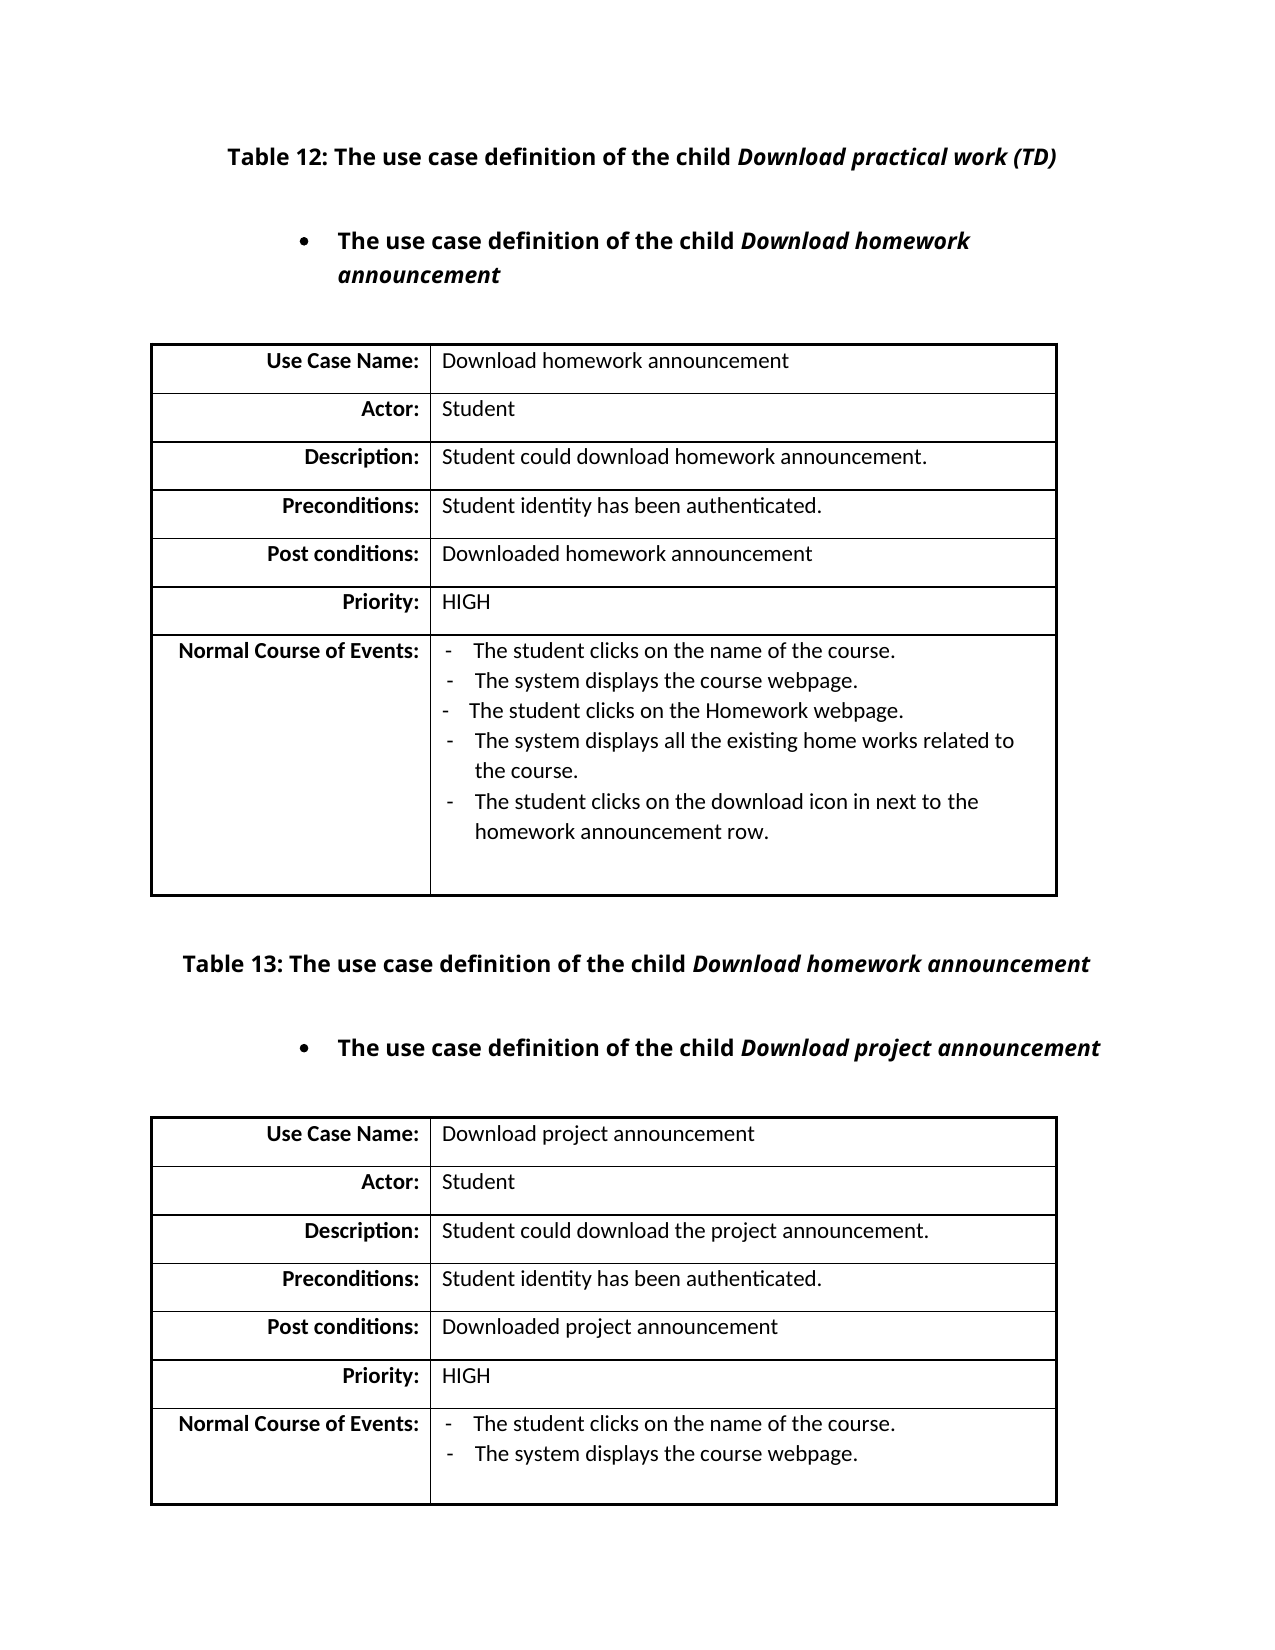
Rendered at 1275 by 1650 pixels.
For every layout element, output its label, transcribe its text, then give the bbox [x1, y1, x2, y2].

table_cell HIGH [431, 588, 1055, 634]
table_cell Student [431, 394, 1055, 441]
table_cell Post conditions: [153, 1312, 430, 1359]
table_header Download homework announcement [431, 346, 1055, 393]
table_cell Actor: [153, 394, 430, 441]
text Table 12: The use case definition of the child Download practical work (TD) [150, 141, 1125, 172]
table_cell Downloaded project announcement [431, 1312, 1055, 1359]
table_cell Student [431, 1167, 1055, 1214]
table_cell Student identity has been authenticated. [431, 491, 1055, 538]
text Table 13: The use case definition of the child Download homework announcement [150, 948, 1125, 979]
table_header Use Case Name: [153, 1119, 430, 1166]
table_header Use Case Name: [153, 346, 430, 393]
table_cell HIGH [431, 1361, 1055, 1407]
table_header Download project announcement [431, 1119, 1055, 1166]
list The use case definition of the child Download project announcement [300, 1032, 1125, 1063]
table_cell Description: [153, 1216, 430, 1262]
table_cell Student could download homework announcement. [431, 443, 1055, 489]
table_cell The student clicks on the name of the course. The system displays the course webpage. The student clicks on the Homework webpage. The system displays all the existing home works related to the course. The student clicks on the download icon in next to the homework announcement row. [431, 636, 1055, 894]
table_cell Priority: [153, 588, 430, 634]
table_cell Normal Course of Events: [153, 1409, 430, 1503]
table_cell Student identity has been authenticated. [431, 1264, 1055, 1311]
table_cell Preconditions: [153, 1264, 430, 1311]
table_cell Downloaded homework announcement [431, 539, 1055, 586]
table_cell Student could download the project announcement. [431, 1216, 1055, 1262]
table_cell Post conditions: [153, 539, 430, 586]
table_cell Normal Course of Events: [153, 636, 430, 894]
table_cell Priority: [153, 1361, 430, 1407]
table_cell Description: [153, 443, 430, 489]
table_cell Preconditions: [153, 491, 430, 538]
list The use case definition of the child Download homework announcement [300, 225, 1125, 290]
table_cell Actor: [153, 1167, 430, 1214]
